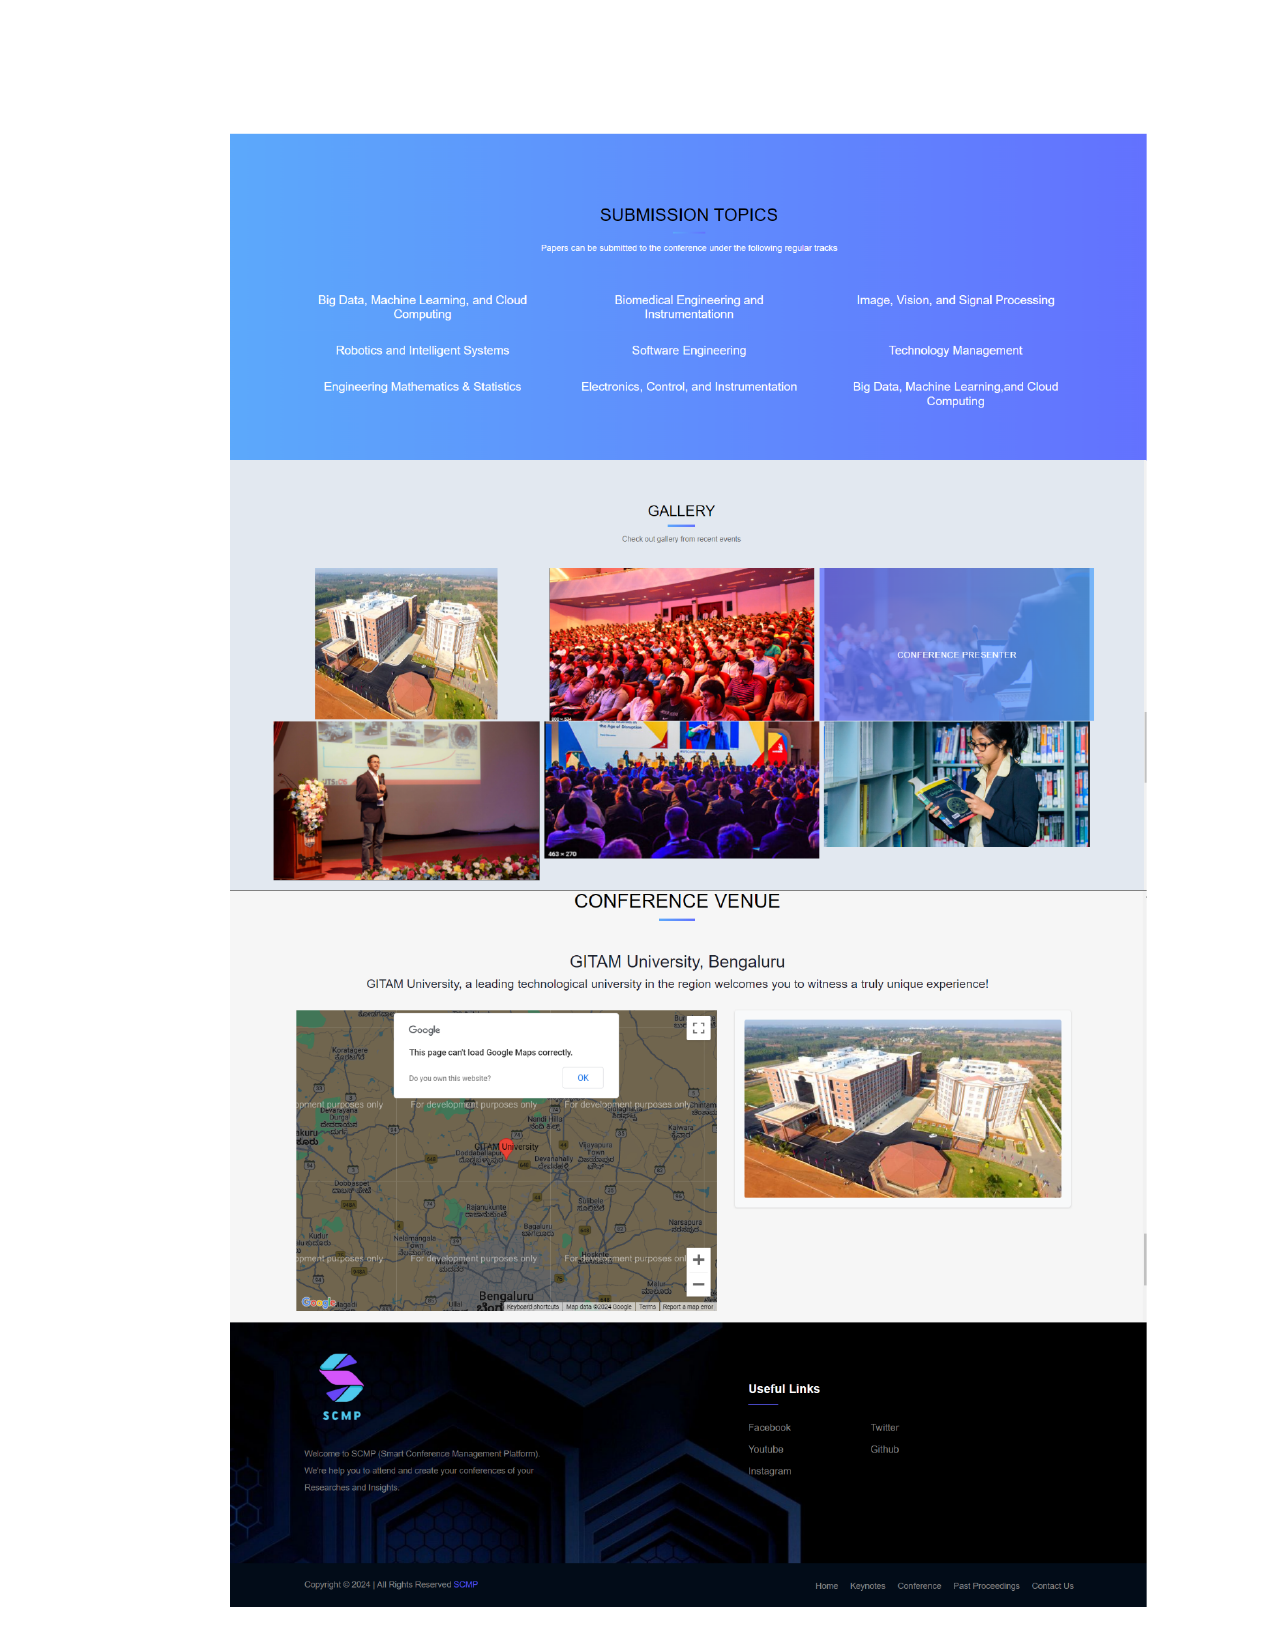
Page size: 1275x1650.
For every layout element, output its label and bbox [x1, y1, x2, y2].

picture [230, 133, 1147, 1607]
